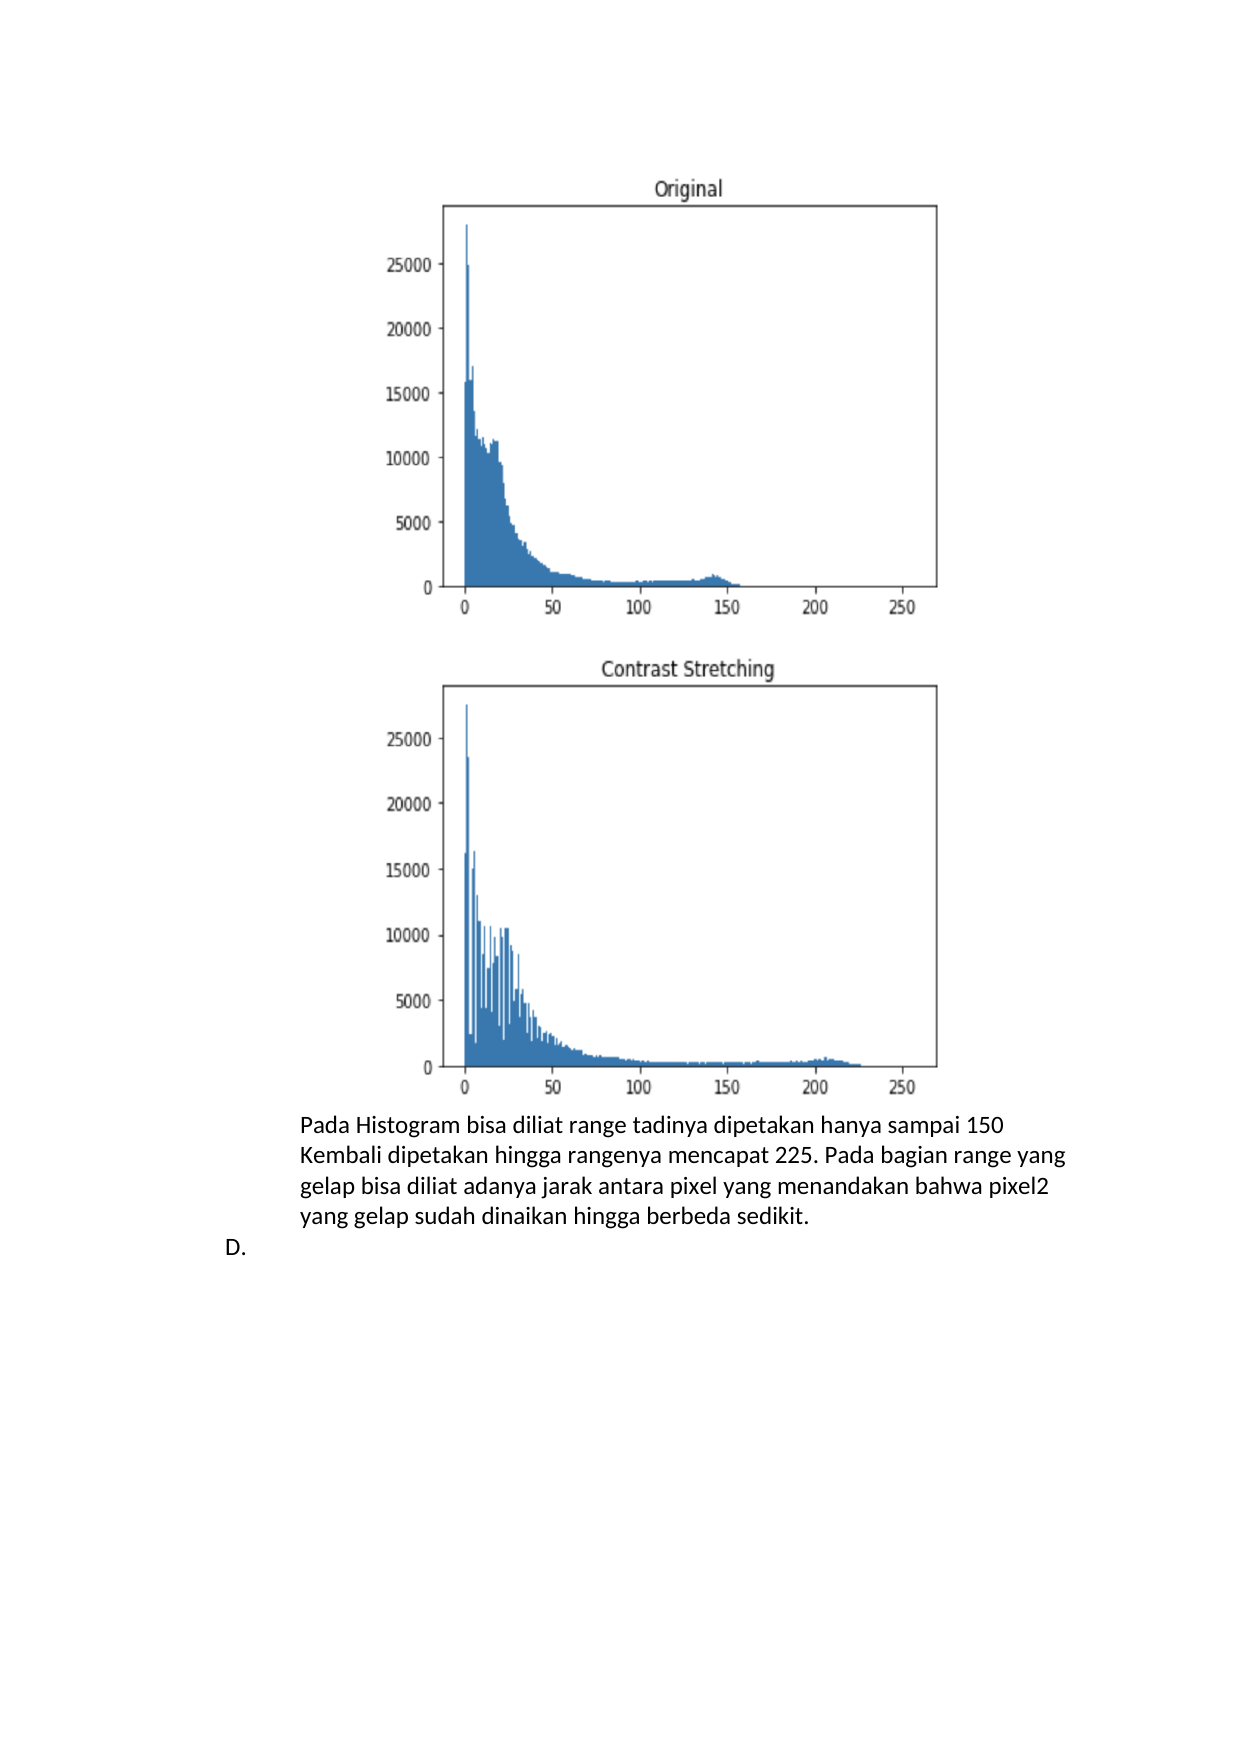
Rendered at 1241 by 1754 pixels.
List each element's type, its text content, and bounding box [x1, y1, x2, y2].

text D. [150, 1231, 1090, 1261]
picture [300, 150, 1094, 1109]
list Kembali dipetakan hingga rangenya mencapat 225. Pada bagian range yang gelap bisa diliat adanya jarak antara pixel yang menandakan bahwa pixel2 yang gelap sudah dinaikan hingga berbeda sedikit. [300, 1139, 1090, 1231]
list Pada Histogram bisa diliat range tadinya dipetakan hanya sampai 150 [300, 1109, 1090, 1139]
